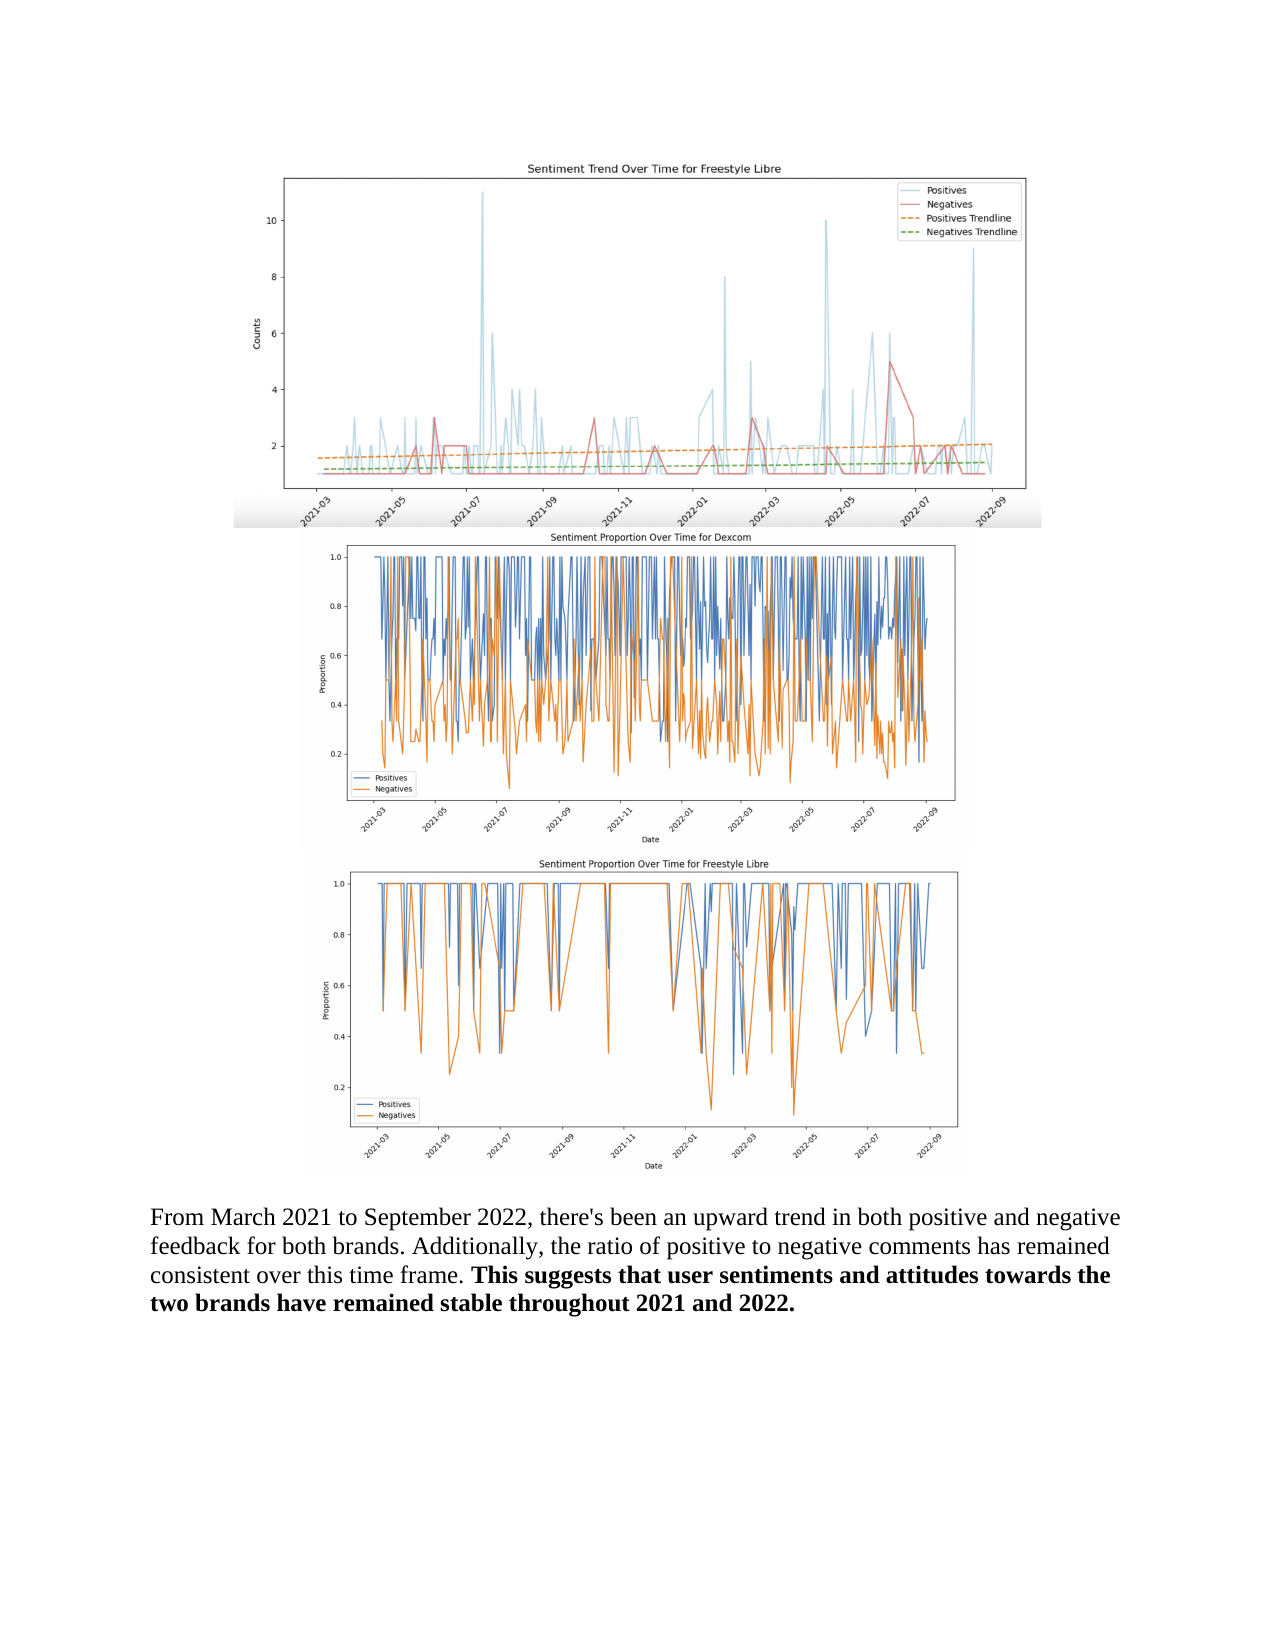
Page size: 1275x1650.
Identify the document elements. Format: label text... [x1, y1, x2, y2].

text From March 2021 to September 2022, there's been an upward trend in both positive and negative feedback for both brands. Additionally, the ratio of positive to negative comments has remained consistent over this time frame. This suggests that user sentiments and attitudes towards the two brands have remained stable throughout 2021 and 2022. [150, 1202, 1125, 1317]
picture [233, 150, 1042, 1174]
